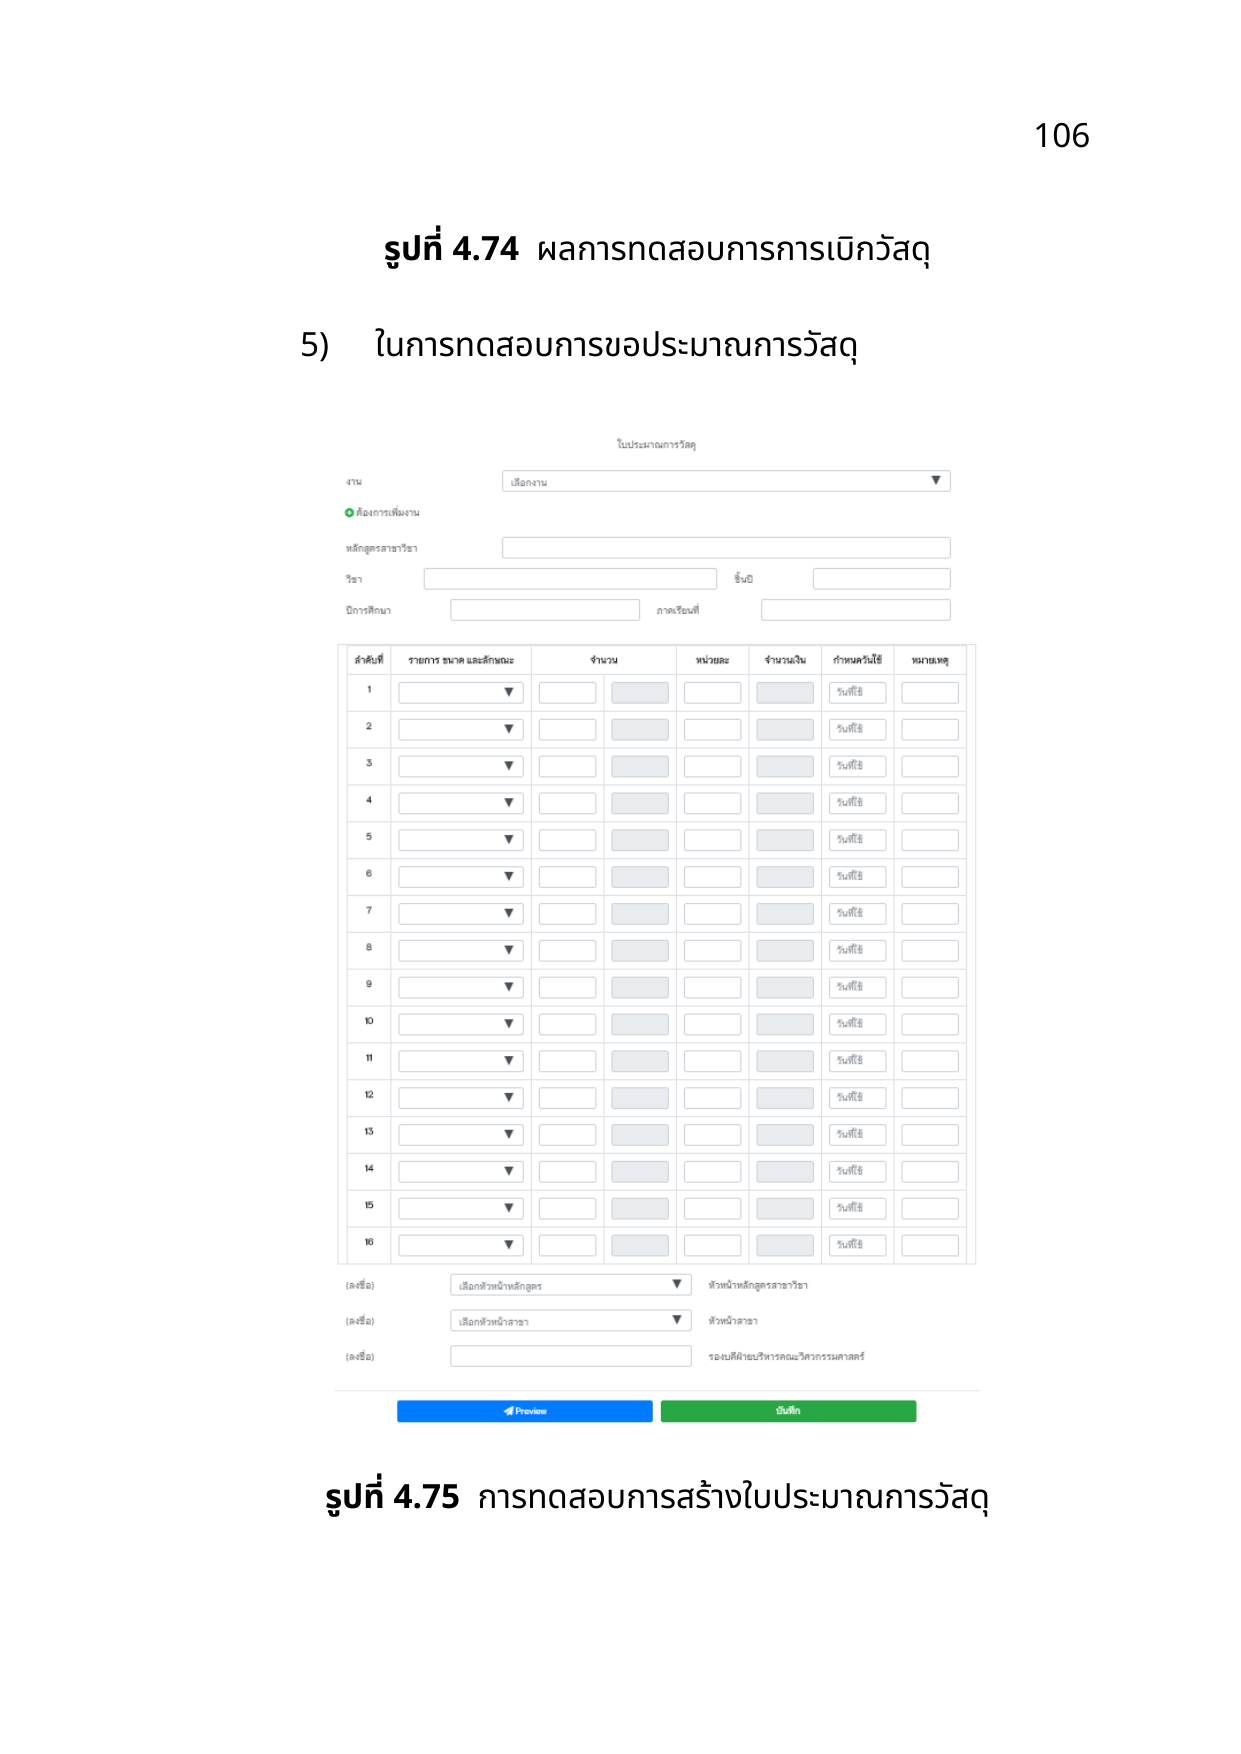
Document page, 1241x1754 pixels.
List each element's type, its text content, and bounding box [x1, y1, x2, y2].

list ในการทดสอบการขอประมาณการวัสดุ [225, 321, 1090, 372]
picture [334, 417, 981, 1428]
